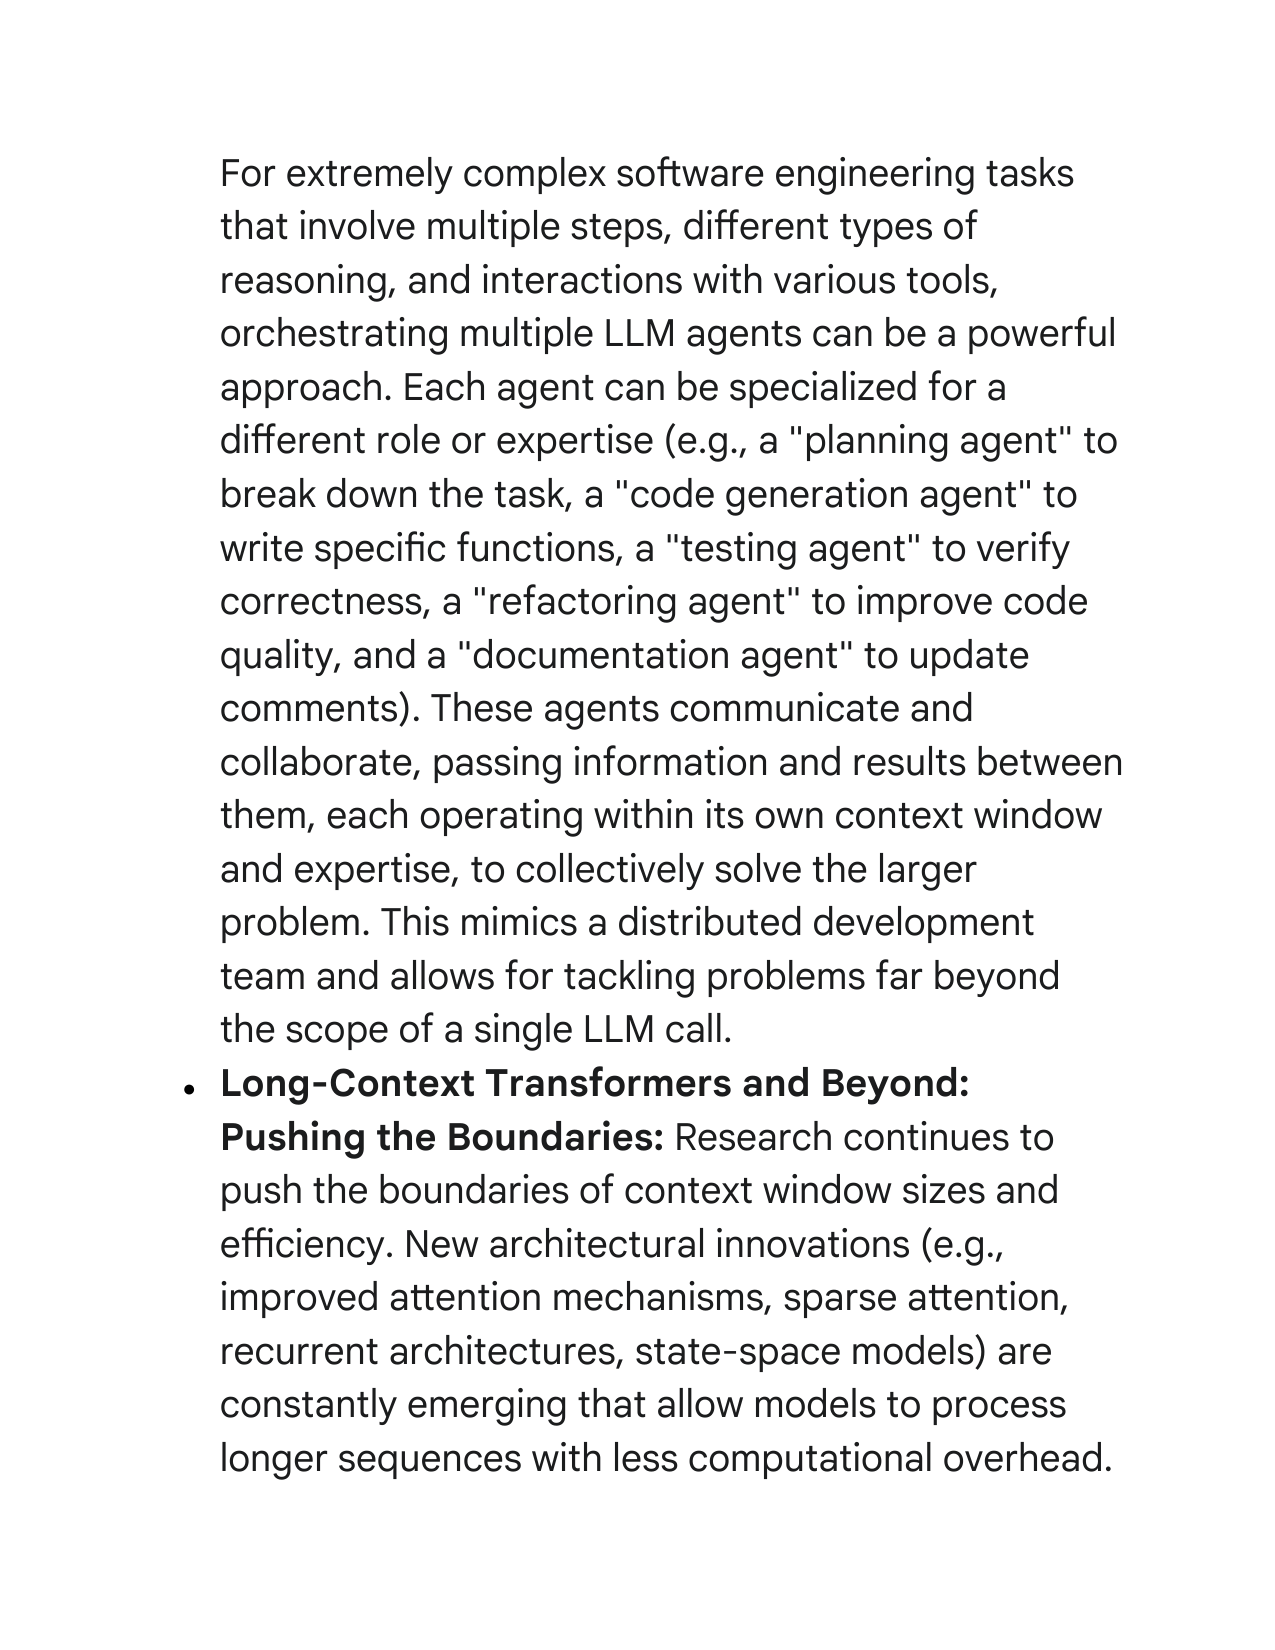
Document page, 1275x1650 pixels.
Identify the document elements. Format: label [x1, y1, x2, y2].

list [182, 1060, 1125, 1482]
list [182, 150, 1125, 1054]
